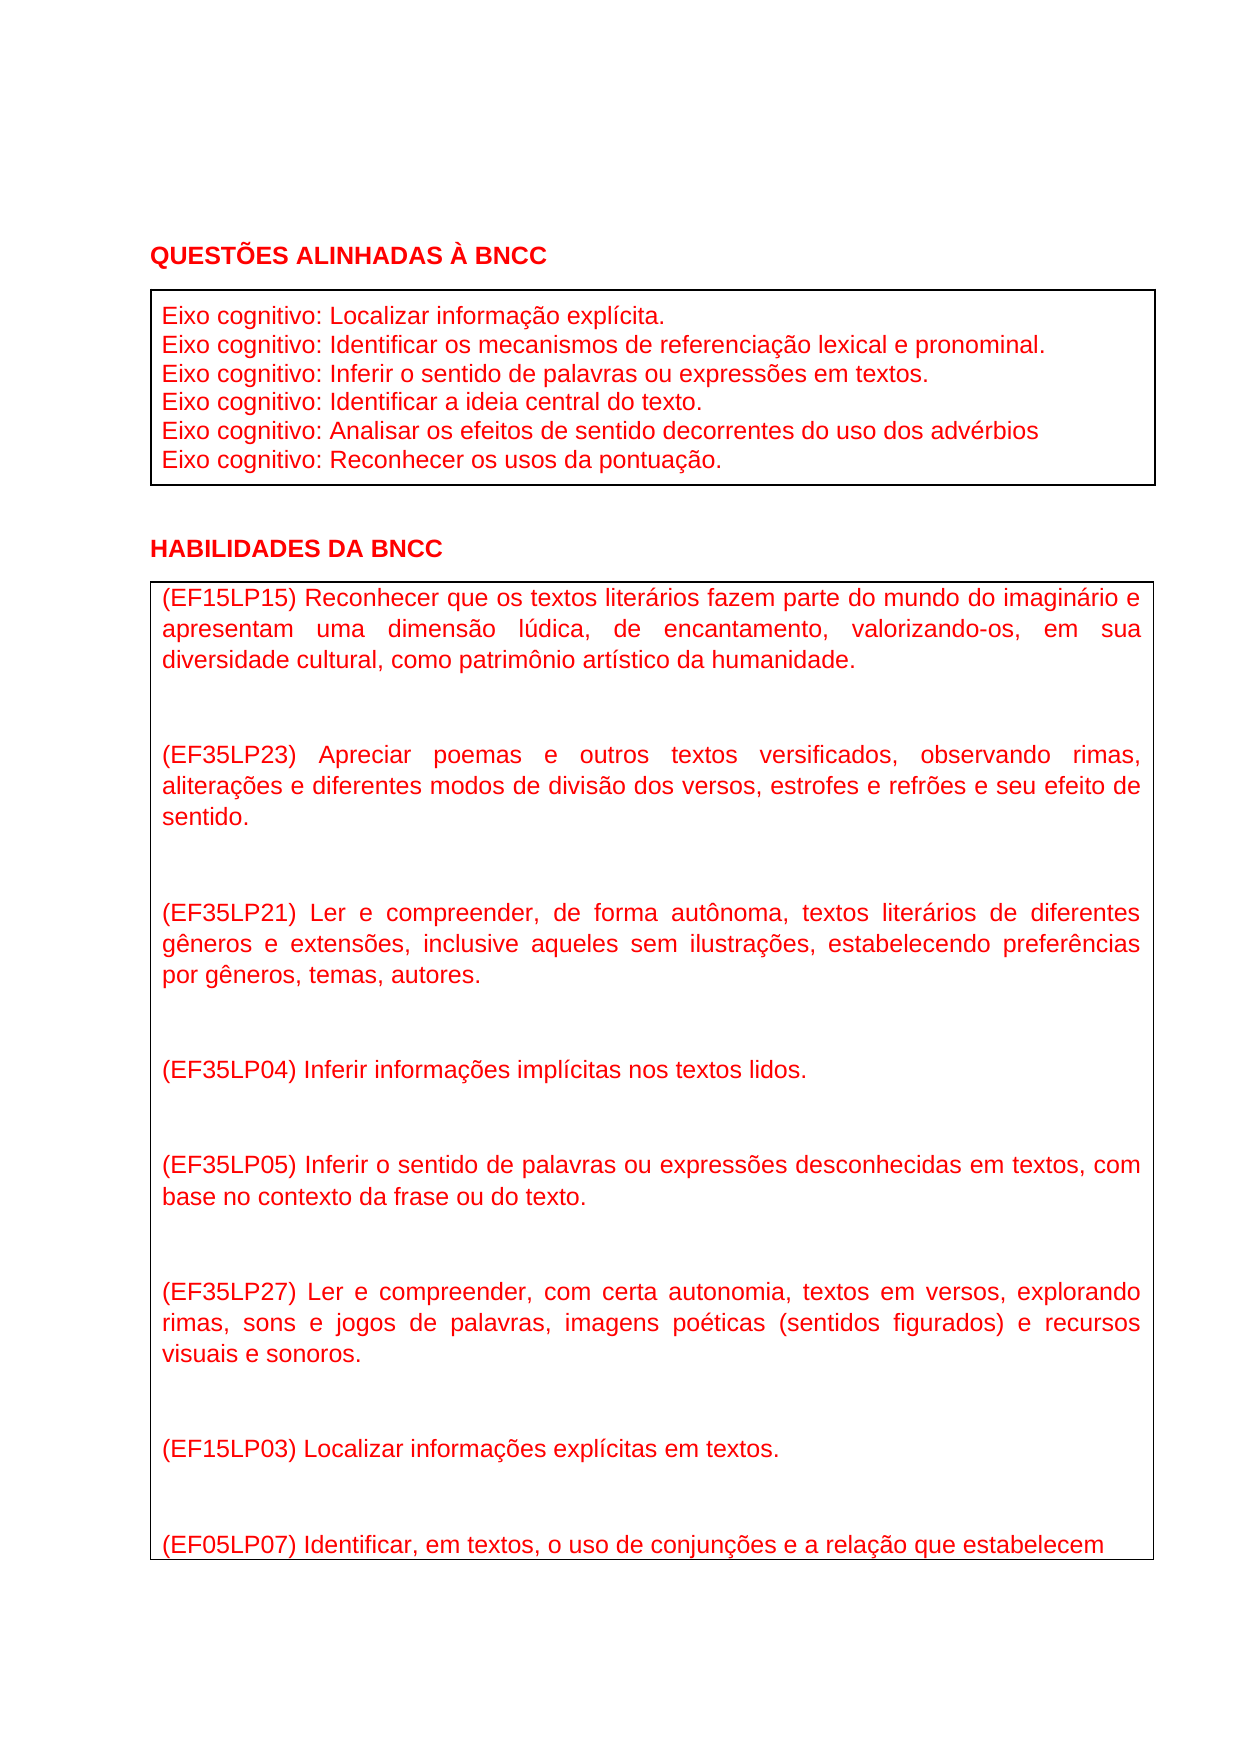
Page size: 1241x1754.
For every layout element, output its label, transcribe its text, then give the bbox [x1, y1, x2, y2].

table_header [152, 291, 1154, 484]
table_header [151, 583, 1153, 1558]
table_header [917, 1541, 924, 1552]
text QUESTÕES ALINHADAS À BNCC [150, 241, 1090, 269]
text HABILIDADES DA BNCC [150, 534, 1090, 562]
